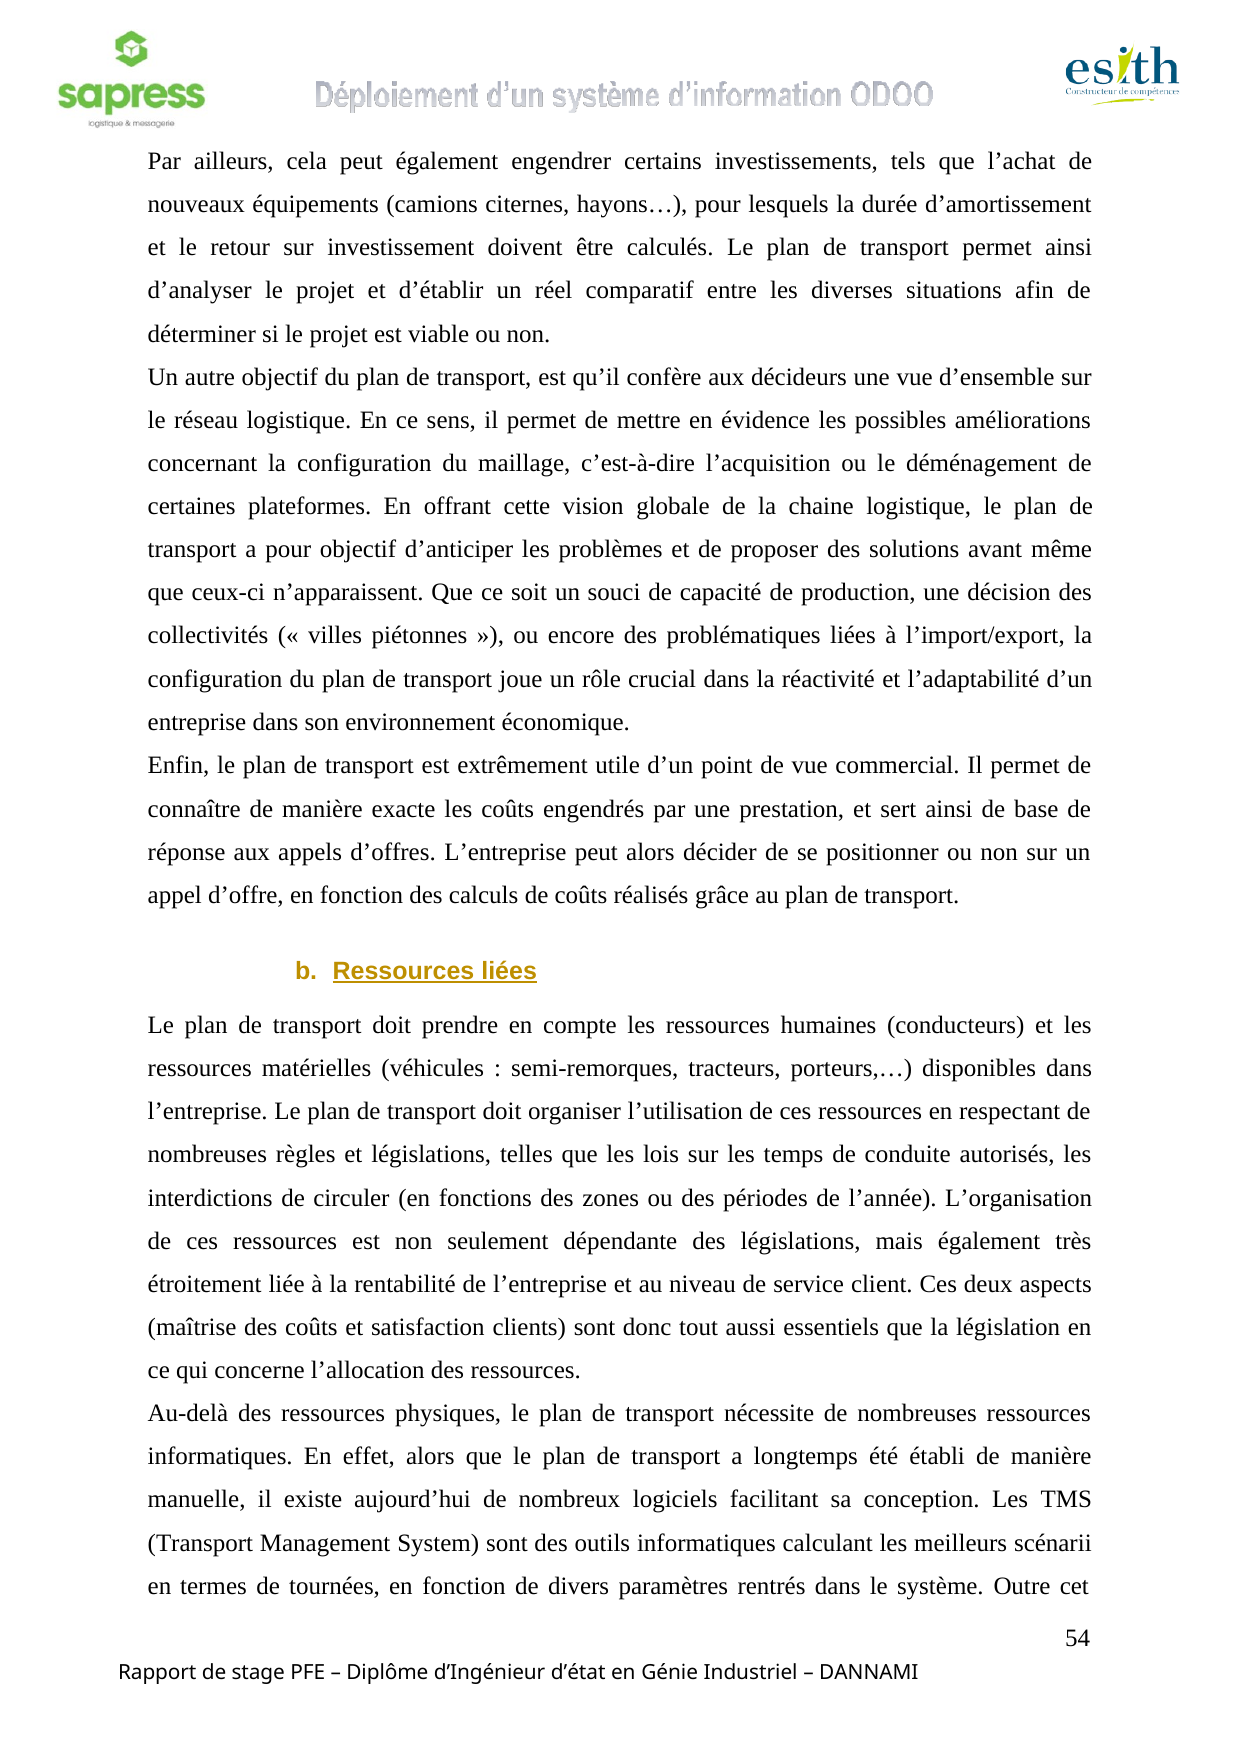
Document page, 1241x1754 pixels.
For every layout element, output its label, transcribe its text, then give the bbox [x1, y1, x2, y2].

picture [1065, 40, 1180, 106]
text Un autre objectif du plan de transport, est qu’il confère aux décideurs une vue d’ensemble sur le réseau logistique. En ce sens, il permet de mettre en évidence les possibles améliorations concernant la configuration du maillage, c’est-à-dire l’acquisition ou le déménagement de certaines plateformes. En offrant cette vision globale de la chaine logistique, le plan de transport a pour objectif d’anticiper les problèmes et de proposer des solutions avant même que ceux-ci n’apparaissent. Que ce soit un souci de capacité de production, une décision des collectivités (« villes piétonnes »), ou encore des problématiques liées à l’import/export, la configuration du plan de transport joue un rôle crucial dans la réactivité et l’adaptabilité d’un entreprise dans son environnement économique. [147, 362, 1093, 736]
text Par ailleurs, cela peut également engendrer certains investissements, tels que l’achat de nouveaux équipements (camions citernes, hayons…), pour lesquels la durée d’amortissement et le retour sur investissement doivent être calculés. Le plan de transport permet ainsi d’analyser le projet et d’établir un réel comparatif entre les diverses situations afin de déterminer si le projet est viable ou non. [147, 146, 1092, 347]
picture [316, 80, 621, 113]
text Au-delà des ressources physiques, le plan de transport nécessite de nombreuses ressources informatiques. En effet, alors que le plan de transport a longtemps été établi de manière manuelle, il existe aujourd’hui de nombreux logiciels facilitant sa conception. Les TMS (Transport Management System) sont des outils informatiques calculant les meilleurs scénarii en termes de tournées, en fonction de divers paramètres rentrés dans le système. Outre cet [147, 1398, 1092, 1599]
picture [622, 80, 933, 106]
text Le plan de transport doit prendre en compte les ressources humaines (conducteurs) et les ressources matérielles (véhicules : semi-remorques, tracteurs, porteurs,…) disponibles dans l’entreprise. Le plan de transport doit organiser l’utilisation de ces ressources en respectant de nombreuses règles et législations, telles que les lois sur les temps de conduite autorisés, les interdictions de circuler (en fonctions des zones ou des périodes de l’année). L’organisation de ces ressources est non seulement dépendante des législations, mais également très étroitement liée à la rentabilité de l’entreprise et au niveau de service client. Ces deux aspects (maîtrise des coûts et satisfaction clients) sont donc tout aussi essentiels que la législation en ce qui concerne l’allocation des ressources. [147, 1010, 1092, 1384]
picture [56, 29, 209, 129]
text Enfin, le plan de transport est extrêmement utile d’un point de vue commercial. Il permet de connaître de manière exacte les coûts engendrés par une prestation, et sert ainsi de base de réponse aux appels d’offres. L’entreprise peut alors décider de se positionner ou non sur un appel d’offre, en fonction des calculs de coûts réalisés grâce au plan de transport. [147, 751, 1092, 909]
subtitle Ressources liées [295, 956, 1217, 984]
